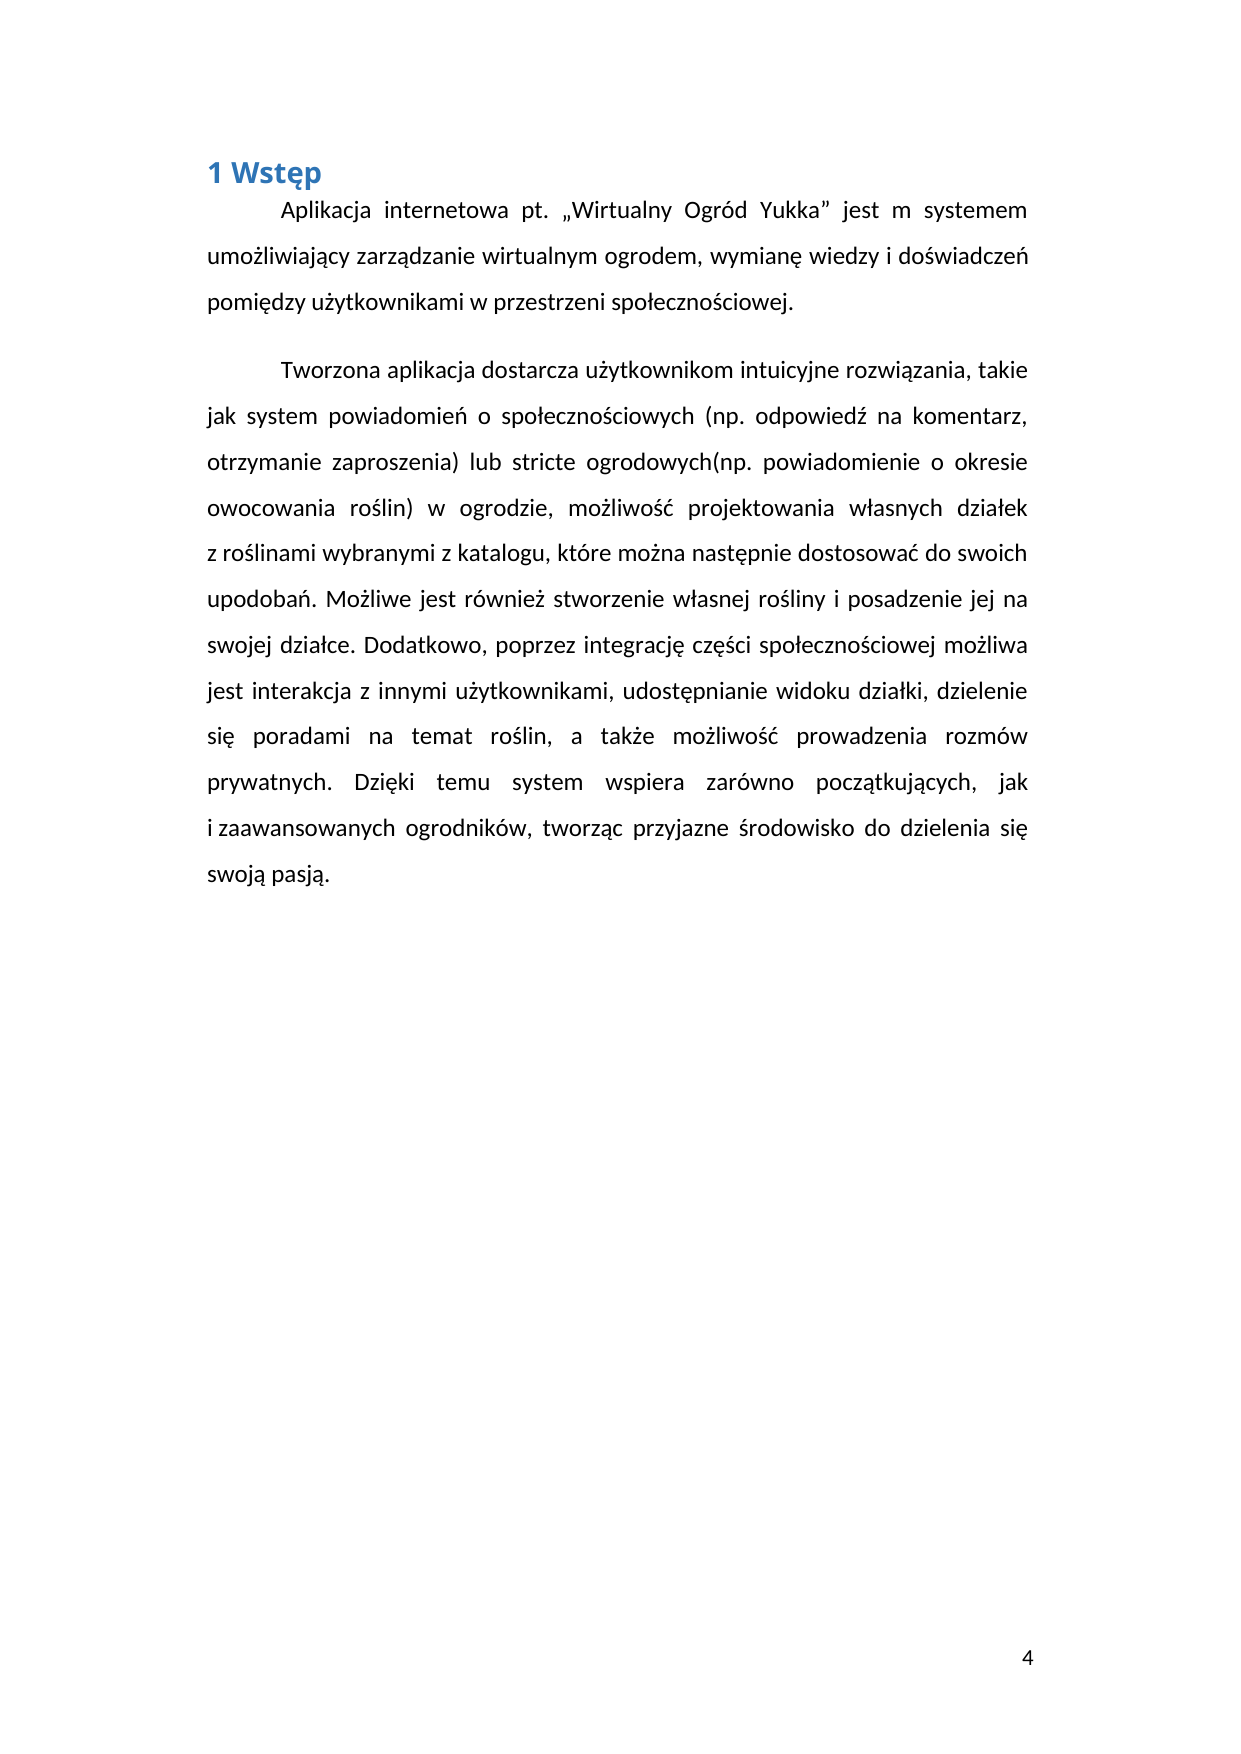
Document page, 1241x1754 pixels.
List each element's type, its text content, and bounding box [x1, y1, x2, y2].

subtitle Wstęp [207, 152, 1033, 192]
text Tworzona aplikacja dostarcza użytkownikom intuicyjne rozwiązania, takie jak system powiadomień o społecznościowych (np. odpowiedź na komentarz, otrzymanie zaproszenia) lub stricte ogrodowych(np. powiadomienie o okresie owocowania roślin) w ogrodzie, możliwość projektowania własnych działek z roślinami wybranymi z katalogu, które można następnie dostosować do swoich upodobań. Możliwe jest również stworzenie własnej rośliny i posadzenie jej na swojej działce. Dodatkowo, poprzez integrację części społecznościowej możliwa jest interakcja z innymi użytkownikami, udostępnianie widoku działki, dzielenie się poradami na temat roślin, a także możliwość prowadzenia rozmów prywatnych. Dzięki temu system wspiera zarówno początkujących, jak i zaawansowanych ogrodników, tworząc przyjazne środowisko do dzielenia się swoją pasją. [207, 355, 1029, 888]
text Aplikacja internetowa pt. „Wirtualny Ogród Yukka” jest m systemem umożliwiający zarządzanie wirtualnym ogrodem, wymianę wiedzy i doświadczeń pomiędzy użytkownikami w przestrzeni społecznościowej. [207, 195, 1029, 317]
